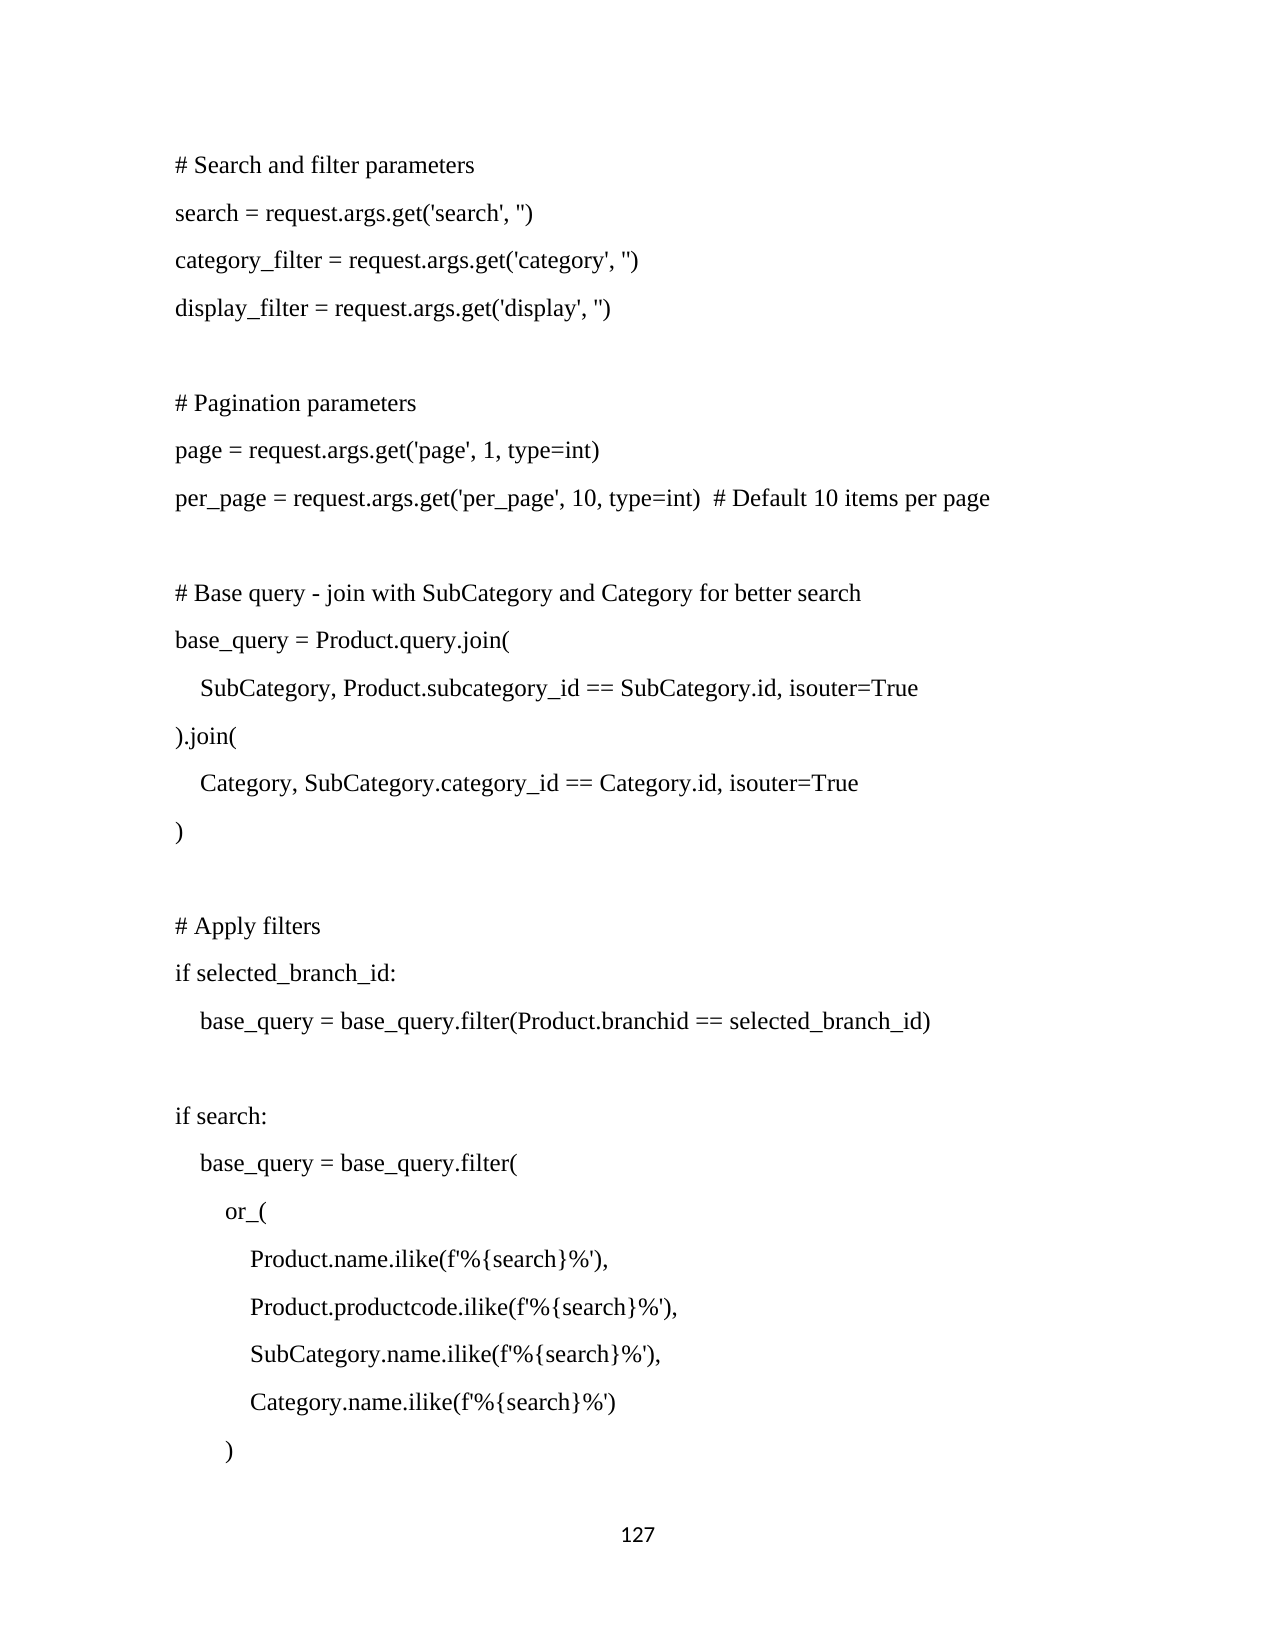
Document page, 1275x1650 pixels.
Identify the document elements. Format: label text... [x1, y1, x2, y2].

text per_page = request.args.get('per_page', 10, type=int) # Default 10 items per page [150, 483, 1125, 512]
text page = request.args.get('page', 1, type=int) [150, 435, 1125, 464]
text category_filter = request.args.get('category', '') [150, 245, 1125, 274]
text Product.name.ilike(f'%{search}%'), [150, 1244, 1125, 1273]
text # Apply filters [150, 911, 1125, 939]
text base_query = base_query.filter( [150, 1148, 1125, 1177]
text Product.productcode.ilike(f'%{search}%'), [150, 1292, 1125, 1320]
text or_( [150, 1196, 1125, 1225]
text # Pagination parameters [150, 388, 1125, 416]
text ) [150, 816, 1125, 845]
text base_query = base_query.filter(Product.branchid == selected_branch_id) [150, 1006, 1125, 1035]
text search = request.args.get('search', '') [150, 198, 1125, 226]
text ).join( [150, 721, 1125, 749]
text if selected_branch_id: [150, 958, 1125, 987]
text if search: [150, 1101, 1125, 1129]
text SubCategory.name.ilike(f'%{search}%'), [150, 1339, 1125, 1368]
text Category.name.ilike(f'%{search}%') [150, 1387, 1125, 1416]
text display_filter = request.args.get('display', '') [150, 293, 1125, 322]
text ) [150, 1435, 1125, 1463]
text # Search and filter parameters [150, 150, 1125, 179]
text # Base query - join with SubCategory and Category for better search [150, 578, 1125, 606]
text SubCategory, Product.subcategory_id == SubCategory.id, isouter=True [150, 673, 1125, 702]
text base_query = Product.query.join( [150, 625, 1125, 654]
text Category, SubCategory.category_id == Category.id, isouter=True [150, 768, 1125, 797]
